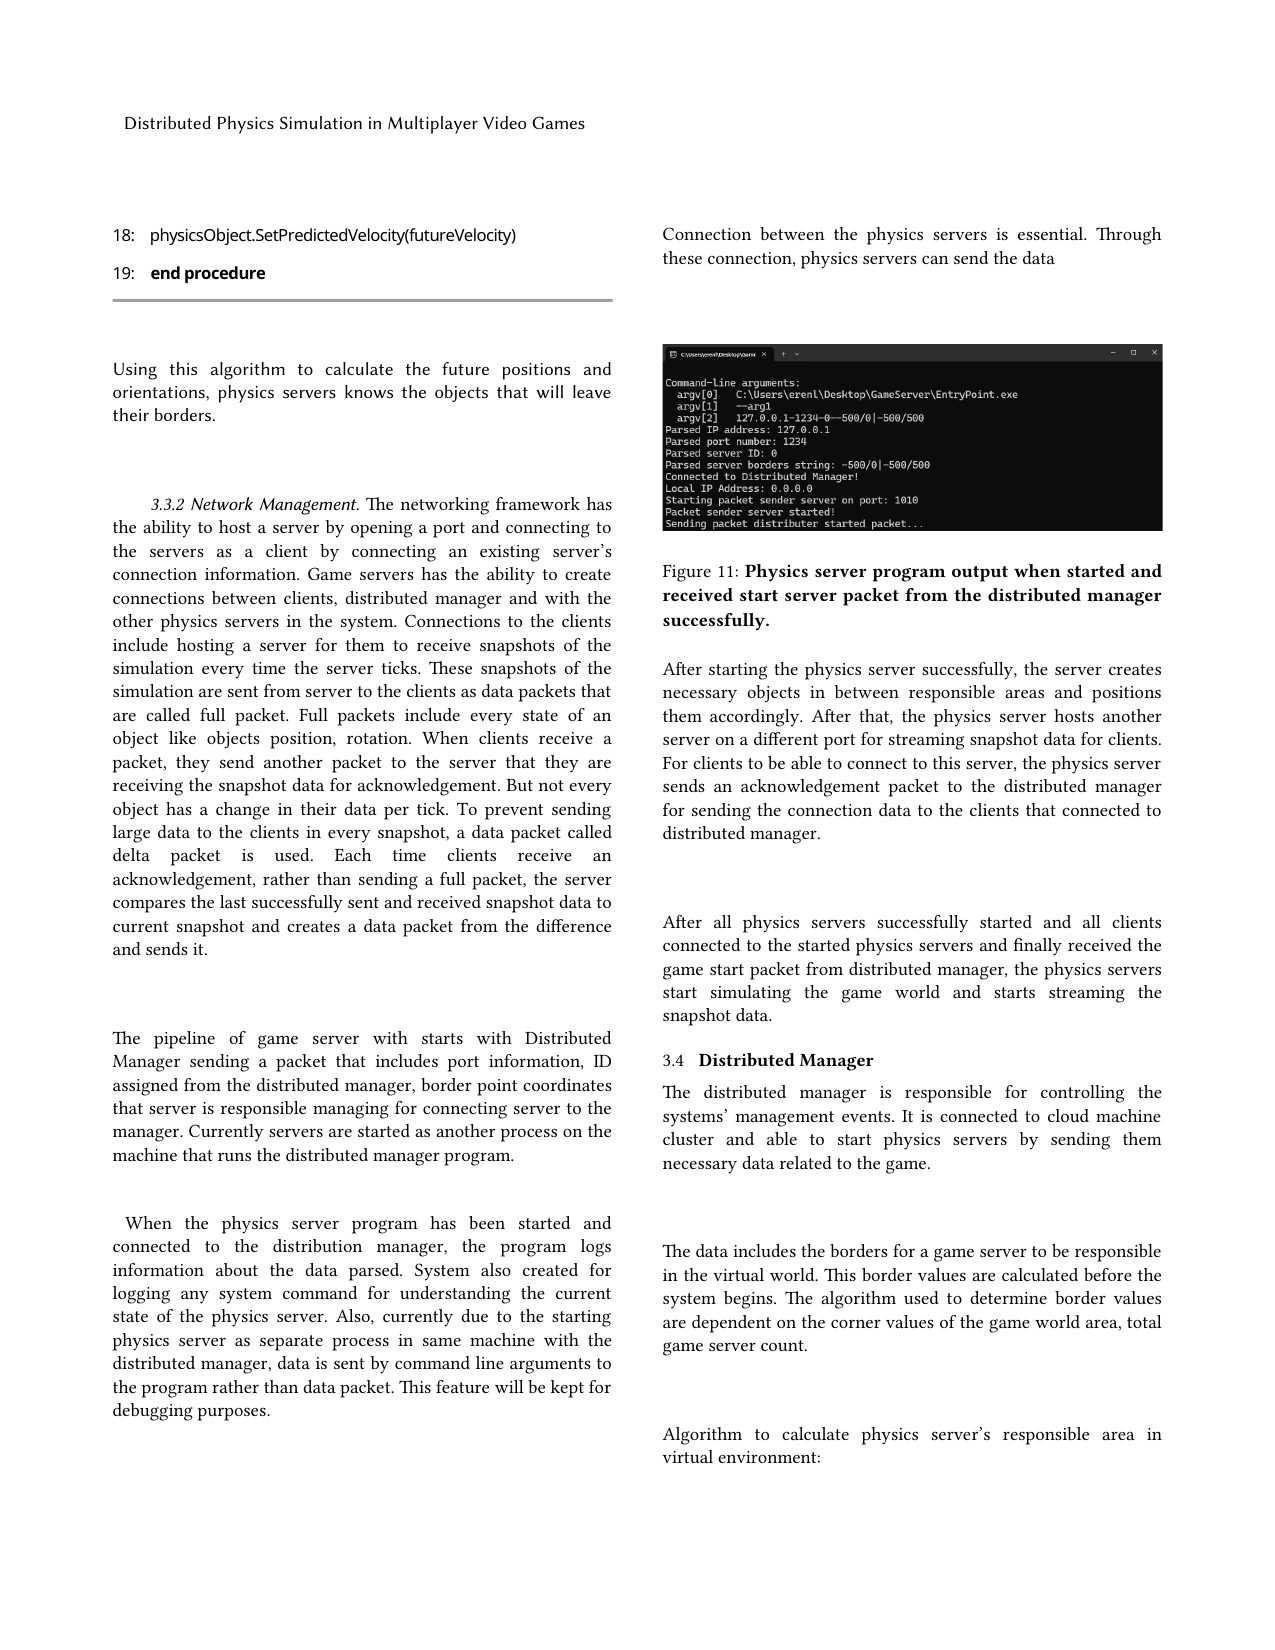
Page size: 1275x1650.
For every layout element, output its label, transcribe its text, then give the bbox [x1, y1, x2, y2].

text When the physics server program has been started and connected to the distribution manager, the program logs information about the data parsed. System also created for logging any system command for understanding the current state of the physics server. Also, currently due to the starting physics server as separate process in same machine with the distributed manager, data is sent by command line arguments to the program rather than data packet. This feature will be kept for debugging purposes. [112, 1189, 612, 1421]
text 3.3.2 Network Management. The networking framework has the ability to host a server by opening a port and connecting to the servers as a client by connecting an existing server’s connection information. Game servers has the ability to create connections between clients, distributed manager and with the other physics servers in the system. Connections to the clients include hosting a server for them to receive snapshots of the simulation every time the server ticks. These snapshots of the simulation are sent from server to the clients as data packets that are called full packet. Full packets include every state of an object like objects position, rotation. When clients receive a packet, they send another packet to the server that they are receiving the snapshot data for acknowledgement. But not every object has a change in their data per tick. To prevent sending large data to the clients in every snapshot, a data packet called delta packet is used. Each time clients receive an acknowledgement, rather than sending a full packet, the server compares the last successfully sent and received snapshot data to current snapshot and creates a data packet from the difference and sends it. [112, 493, 612, 960]
text The data includes the borders for a game server to be responsible in the virtual world. This border values are calculated before the system begins. The algorithm used to determine border values are dependent on the corner values of the game world area, total game server count. [662, 1241, 1162, 1356]
text 19: end procedure [112, 261, 612, 284]
text Using this algorithm to calculate the future positions and orientations, physics servers knows the objects that will leave their borders. [112, 358, 612, 426]
text After all physics servers successfully started and all clients connected to the started physics servers and finally received the game start packet from distributed manager, the physics servers start simulating the game world and starts streaming the snapshot data. [662, 911, 1162, 1026]
text Connection between the physics servers is essential. Through these connection, physics servers can send the data [662, 224, 1162, 269]
text Algorithm to calculate physics server’s responsible area in virtual environment: [662, 1423, 1162, 1468]
text 3.4 Distributed Manager [662, 1049, 1162, 1071]
text After starting the physics server successfully, the server creates necessary objects in between responsible areas and positions them accordingly. After that, the physics server hosts another server on a different port for streaming snapshot data for clients. For clients to be able to connect to this server, the physics server sends an acknowledgement packet to the distributed manager for sending the connection data to the clients that connected to distributed manager. [662, 659, 1162, 844]
text The pipeline of game server with starts with Distributed Manager sending a packet that includes port information, ID assigned from the distributed manager, border point coordinates that server is responsible managing for connecting server to the manager. Currently servers are started as another process on the machine that runs the distributed manager program. [112, 1027, 612, 1166]
text Figure 11: Physics server program output when started and received start server packet from the distributed manager successfully. [662, 560, 1162, 631]
text 18: physicsObject.SetPredictedVelocity(futureVelocity) [112, 224, 612, 247]
text The distributed manager is responsible for controlling the systems’ management events. It is connected to cloud machine cluster and able to start physics servers by sending them necessary data related to the game. [662, 1082, 1162, 1174]
picture [662, 344, 1163, 531]
